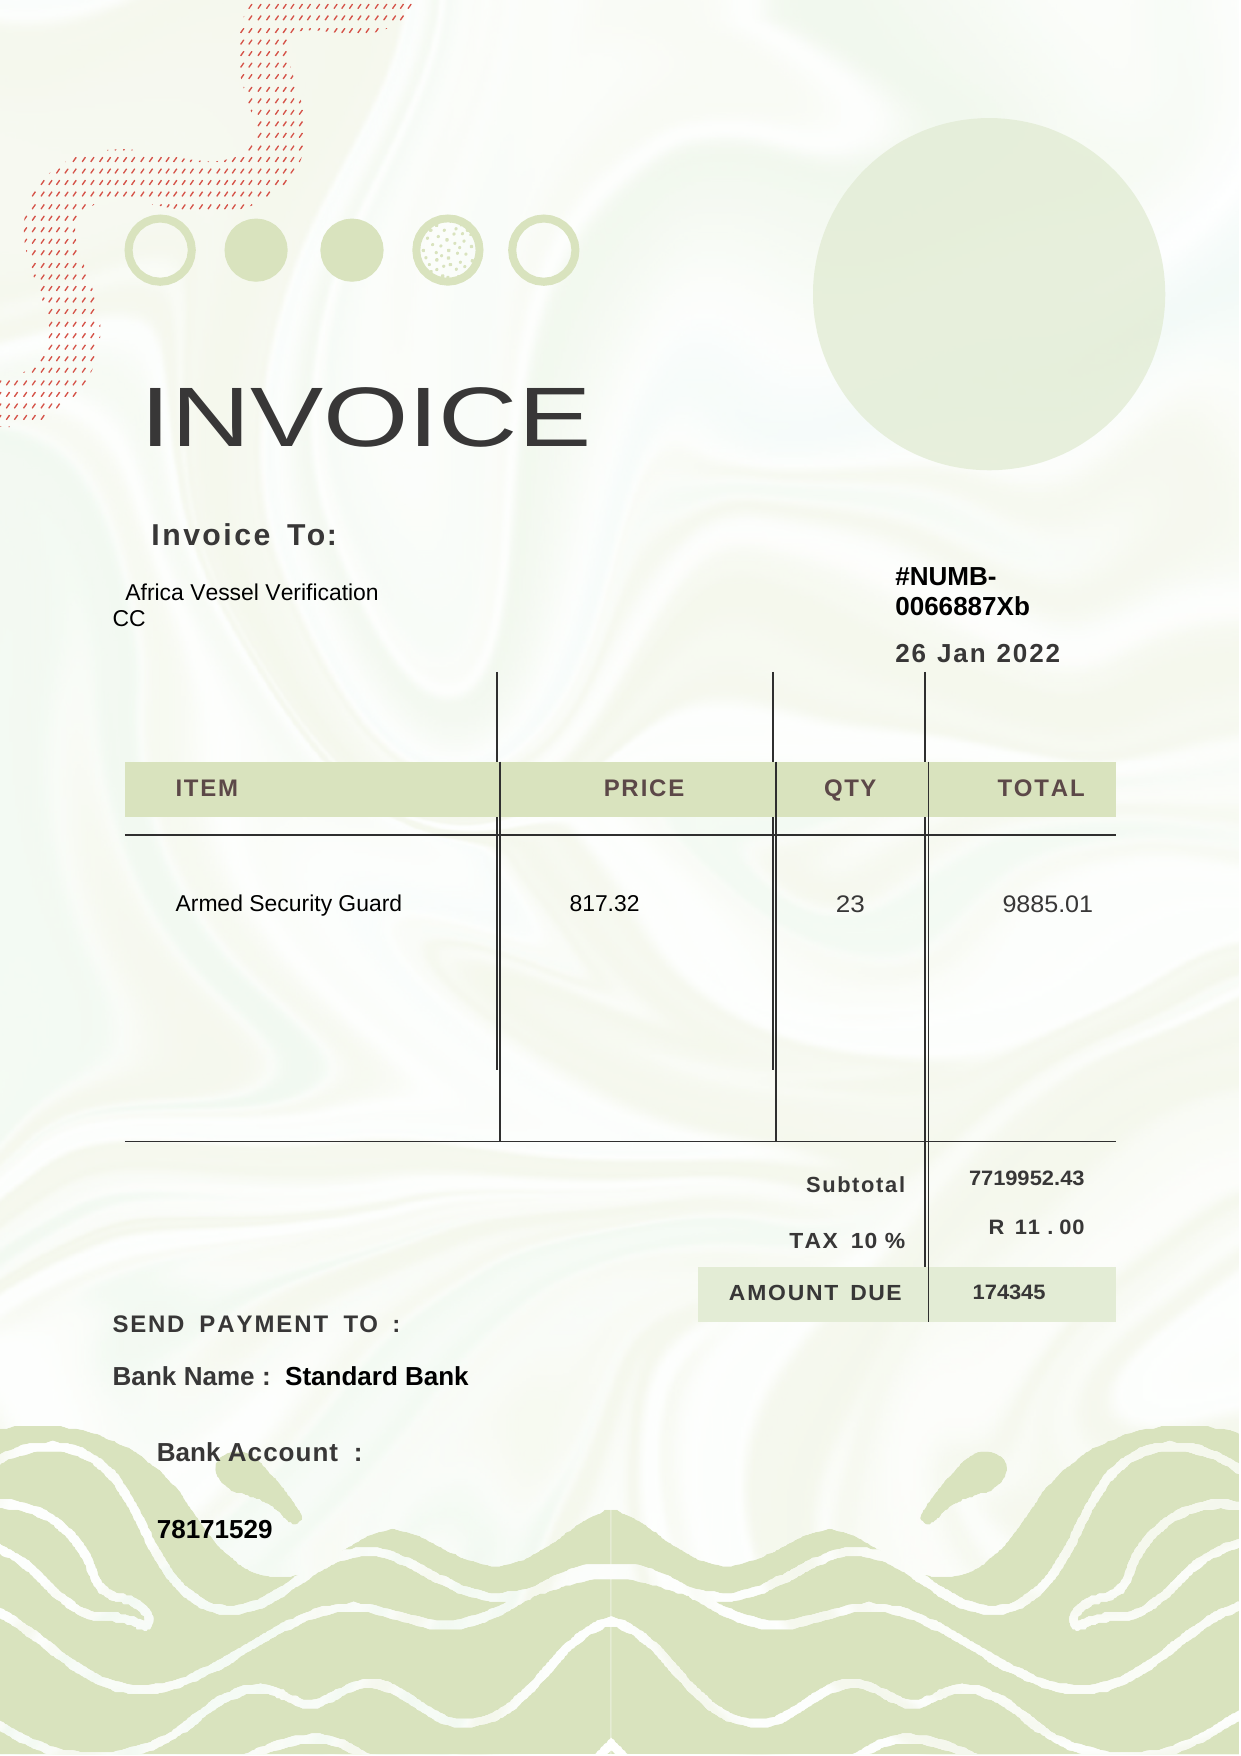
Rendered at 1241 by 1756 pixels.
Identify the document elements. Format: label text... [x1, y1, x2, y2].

text 26 Jan 2022 [895, 638, 1128, 668]
text 78171529 [157, 1514, 563, 1544]
text Invoice To: [151, 517, 386, 551]
title INVOICE [141, 373, 1128, 465]
picture [0, 0, 1239, 1755]
text #NUMB- 0066887Xb [895, 561, 1128, 620]
text Africa Vessel Verification CC [112, 579, 386, 632]
text Bank Account : [157, 1437, 563, 1467]
text SEND PAYMENT TO : [112, 1310, 1128, 1338]
text Bank Name : Standard Bank [112, 1361, 563, 1391]
